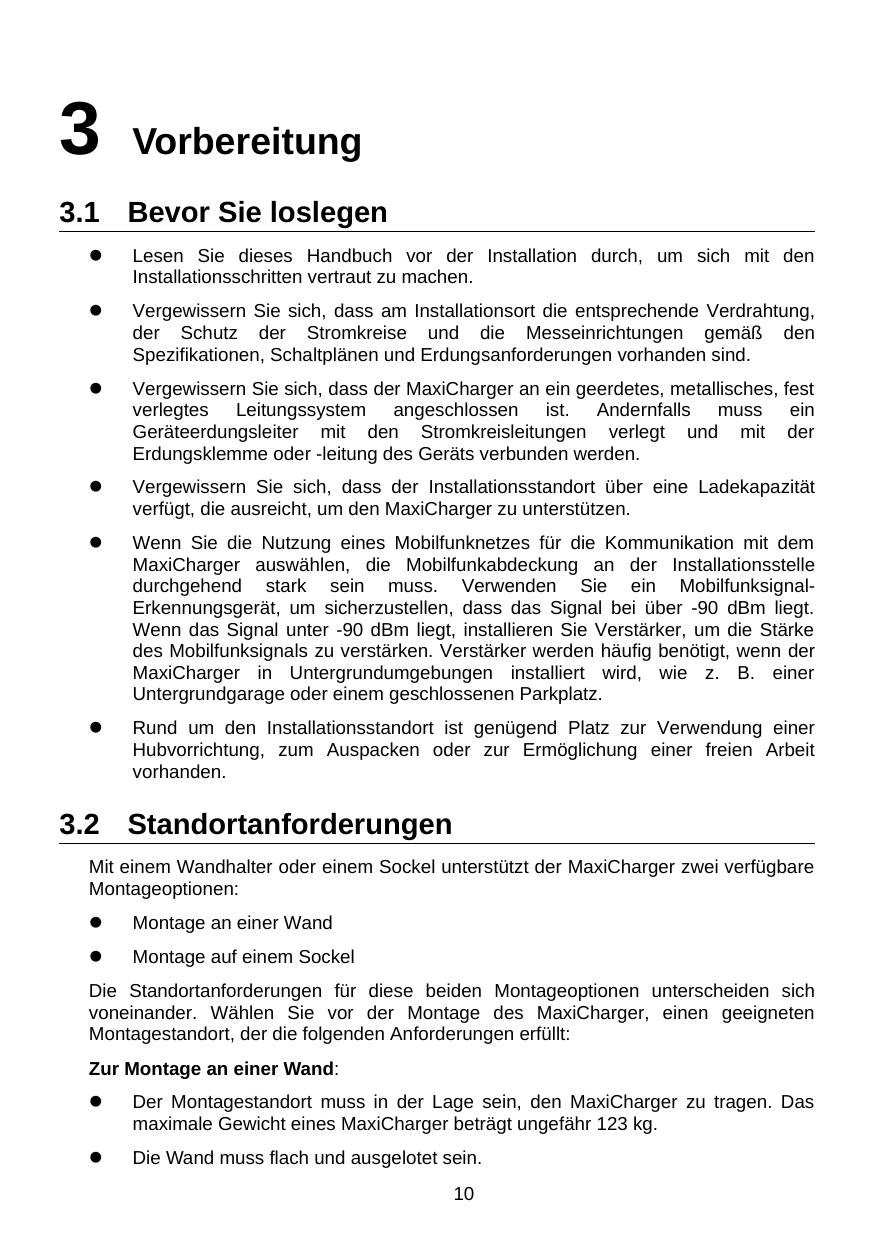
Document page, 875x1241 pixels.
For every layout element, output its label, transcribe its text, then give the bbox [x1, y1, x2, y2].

list Vergewissern Sie sich, dass am Installationsort die entsprechende Verdrahtung, der Schutz der Stromkreise und die Messeinrichtungen gemäß den Spezifikationen, Schaltplänen und Erdungsanforderungen vorhanden sind. [89, 300, 815, 365]
text Zur Montage an einer Wand: [89, 1057, 815, 1079]
list Lesen Sie dieses Handbuch vor der Installation durch, um sich mit den Installationsschritten vertraut zu machen. [89, 244, 815, 288]
list Der Montagestandort muss in der Lage sein, den MaxiCharger zu tragen. Das maximale Gewicht eines MaxiCharger beträgt ungefähr 123 kg. [89, 1091, 815, 1134]
list Wenn Sie die Nutzung eines Mobilfunknetzes für die Kommunikation mit dem MaxiCharger auswählen, die Mobilfunkabdeckung an der Installationsstelle durchgehend stark sein muss. Verwenden Sie ein Mobilfunksignal-Erkennungsgerät, um sicherzustellen, dass das Signal bei über -90 dBm liegt. Wenn das Signal unter -90 dBm liegt, installieren Sie Verstärker, um die Stärke des Mobilfunksignals zu verstärken. Verstärker werden häufig benötigt, wenn der MaxiCharger in Untergrundumgebungen installiert wird, wie z. B. einer Untergrundgarage oder einem geschlossenen Parkplatz. [89, 532, 815, 705]
text Mit einem Wandhalter oder einem Sockel unterstützt der MaxiCharger zwei verfügbare Montageoptionen: [89, 856, 815, 899]
subtitle Standortanforderungen [59, 807, 815, 843]
list Vergewissern Sie sich, dass der Installationsstandort über eine Ladekapazität verfügt, die ausreicht, um den MaxiCharger zu unterstützen. [89, 476, 815, 519]
list Die Wand muss flach und ausgelotet sein. [89, 1147, 815, 1169]
subtitle Vorbereitung [59, 84, 815, 170]
list Vergewissern Sie sich, dass der MaxiCharger an ein geerdetes, metallisches, fest verlegtes Leitungssystem angeschlossen ist. Andernfalls muss ein Geräteerdungsleiter mit den Stromkreisleitungen verlegt und mit der Erdungsklemme oder -leitung des Geräts verbunden werden. [89, 377, 815, 464]
subtitle Bevor Sie loslegen [59, 195, 815, 231]
list Montage auf einem Sockel [89, 946, 815, 968]
text Die Standortanforderungen für diese beiden Montageoptionen unterscheiden sich voneinander. Wählen Sie vor der Montage des MaxiCharger, einen geeigneten Montagestandort, der die folgenden Anforderungen erfüllt: [89, 980, 815, 1045]
list Rund um den Installationsstandort ist genügend Platz zur Verwendung einer Hubvorrichtung, zum Auspacken oder zur Ermöglichung einer freien Arbeit vorhanden. [89, 717, 815, 782]
list Montage an einer Wand [89, 912, 815, 933]
